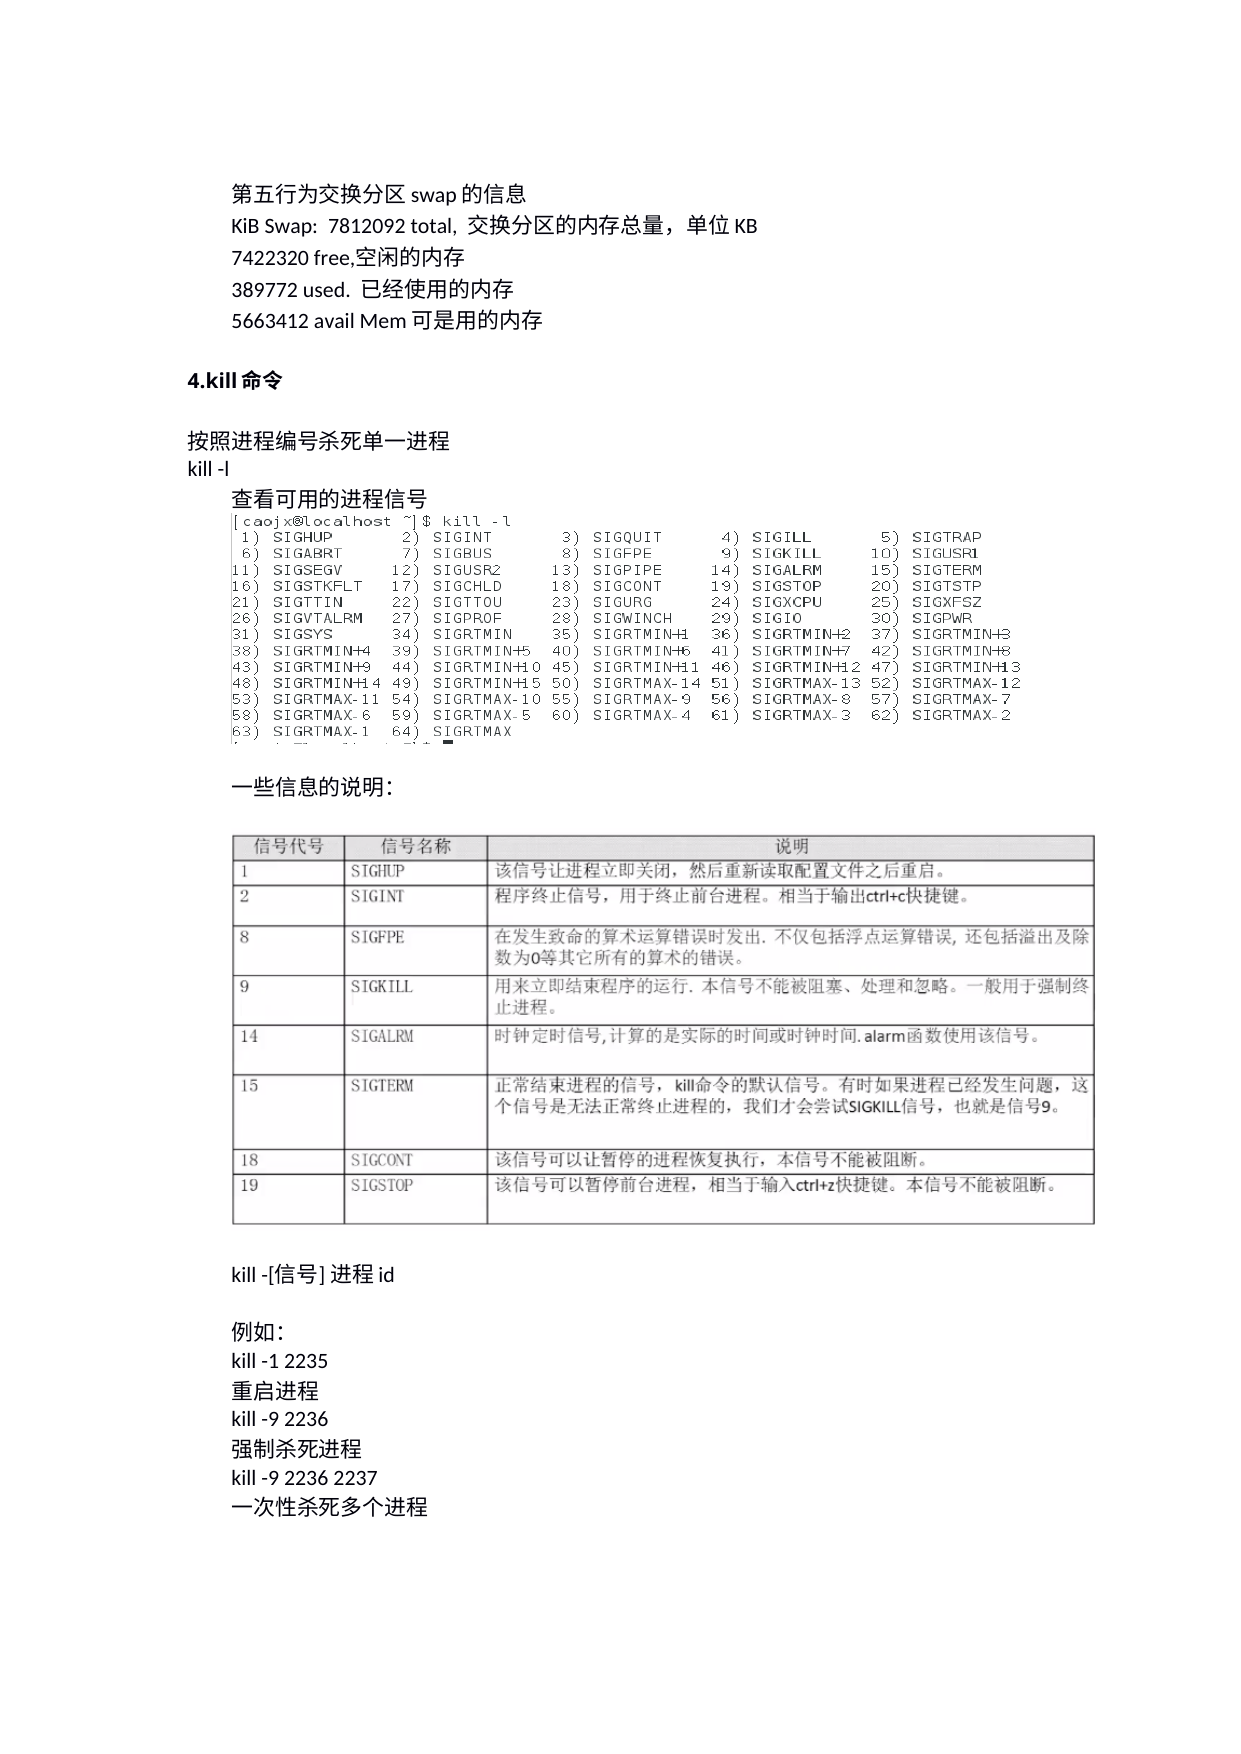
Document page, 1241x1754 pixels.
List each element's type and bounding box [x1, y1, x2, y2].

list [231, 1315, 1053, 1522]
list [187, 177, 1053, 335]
picture [231, 513, 1096, 744]
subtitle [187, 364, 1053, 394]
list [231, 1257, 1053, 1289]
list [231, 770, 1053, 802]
picture [231, 828, 1096, 1231]
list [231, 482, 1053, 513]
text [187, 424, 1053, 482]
